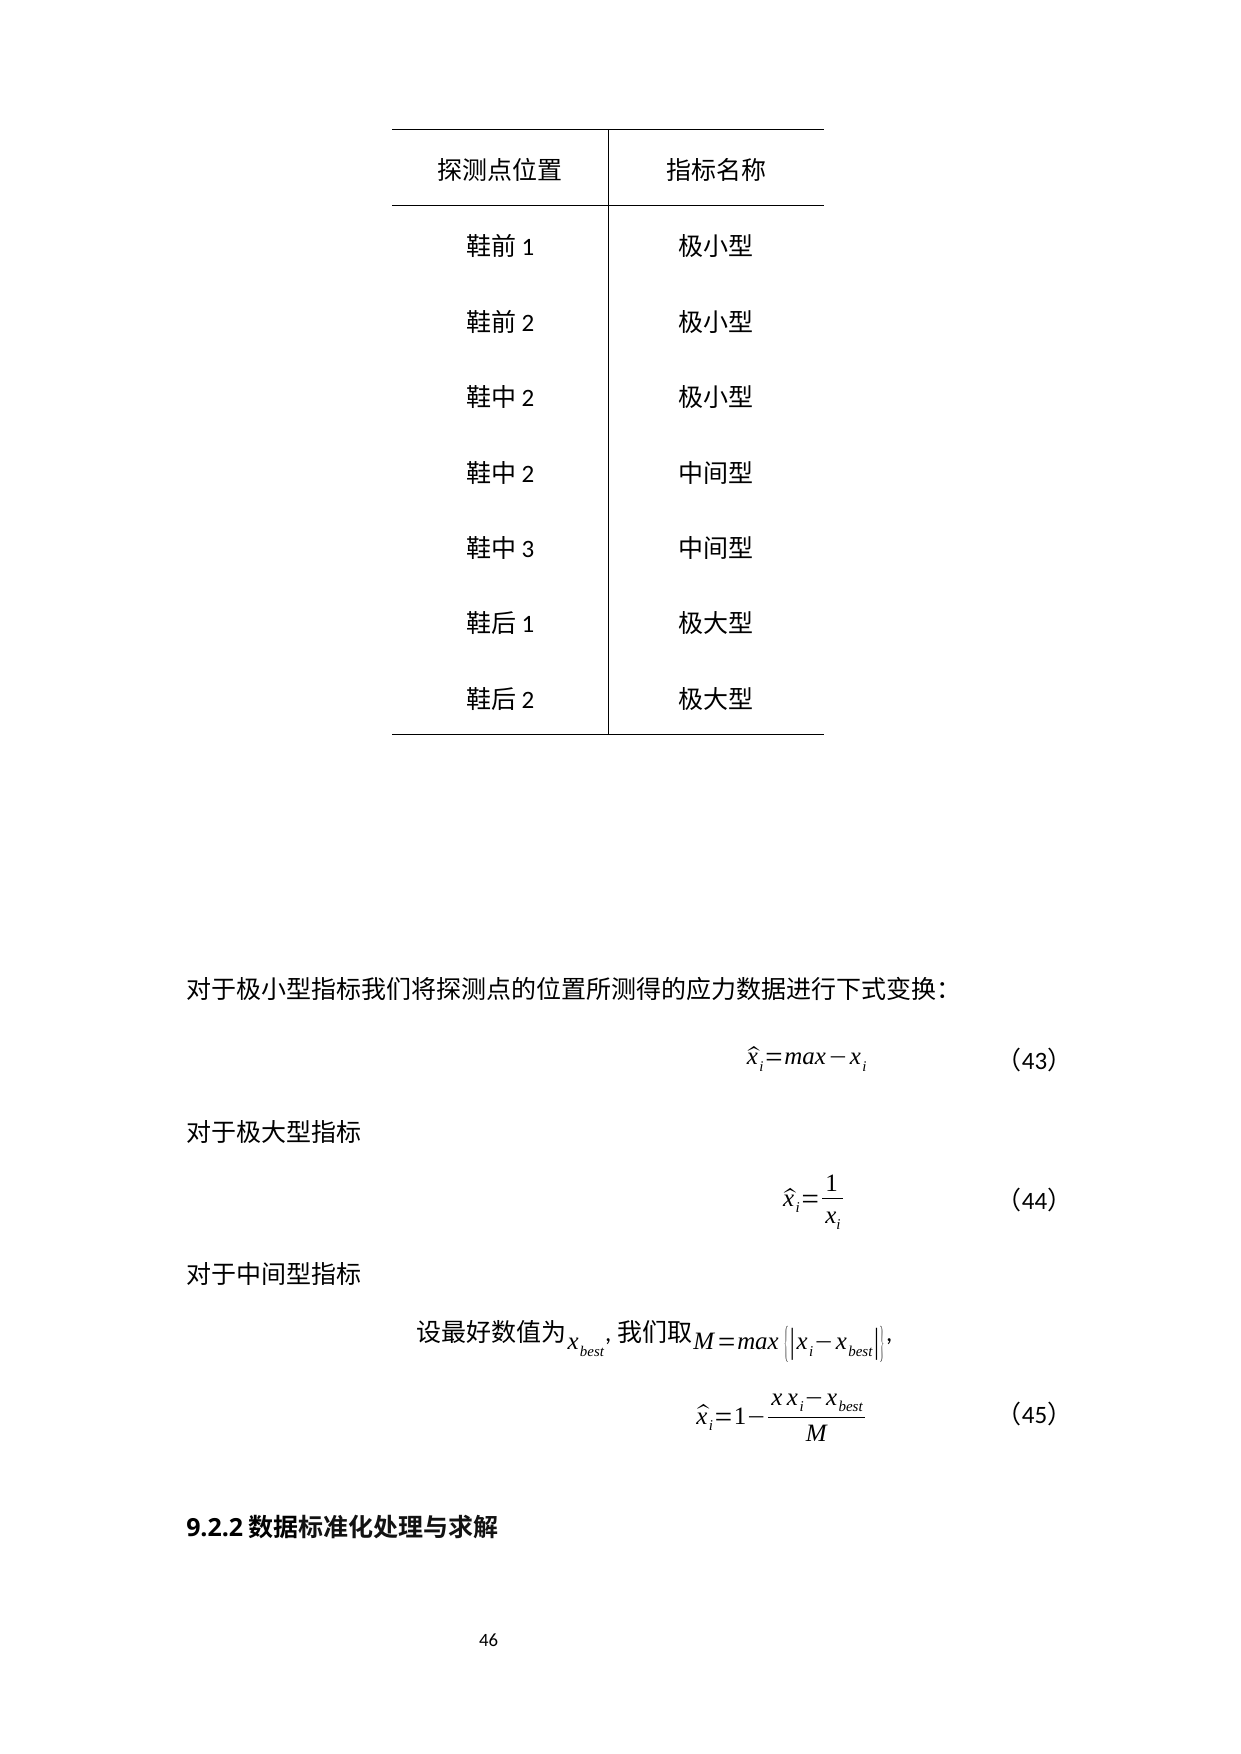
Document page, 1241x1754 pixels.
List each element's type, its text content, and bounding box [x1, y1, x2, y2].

text 对于中间型指标 [186, 1240, 1072, 1305]
table_cell 鞋中2 [392, 357, 608, 432]
table_header 指标名称 [609, 130, 824, 205]
table_cell 鞋前1 [392, 206, 608, 282]
table_cell 鞋前2 [392, 282, 608, 357]
table_cell 极大型 [609, 583, 824, 659]
table_cell 极大型 [609, 659, 824, 734]
text 对于极大型指标 [186, 1098, 1072, 1163]
text （44） [186, 1169, 1072, 1234]
text （45） [186, 1383, 1072, 1448]
text 9.2.2数据标准化处理与求解 [186, 1493, 1072, 1558]
table_cell 极小型 [609, 206, 824, 282]
table_cell 极小型 [609, 357, 824, 432]
text 设最好数值为, 我们取, [186, 1311, 1072, 1376]
table_cell 中间型 [609, 508, 824, 583]
table_cell 中间型 [609, 433, 824, 508]
table_cell 极小型 [609, 282, 824, 357]
table_cell 鞋后2 [392, 659, 608, 734]
text 对于极小型指标我们将探测点的位置所测得的应力数据进行下式变换： [186, 955, 1072, 1020]
table_header 探测点位置 [392, 130, 608, 205]
table_cell 鞋后1 [392, 583, 608, 659]
table_cell 鞋中3 [392, 508, 608, 583]
table_cell 鞋中2 [392, 433, 608, 508]
text （43） [186, 1026, 1072, 1091]
